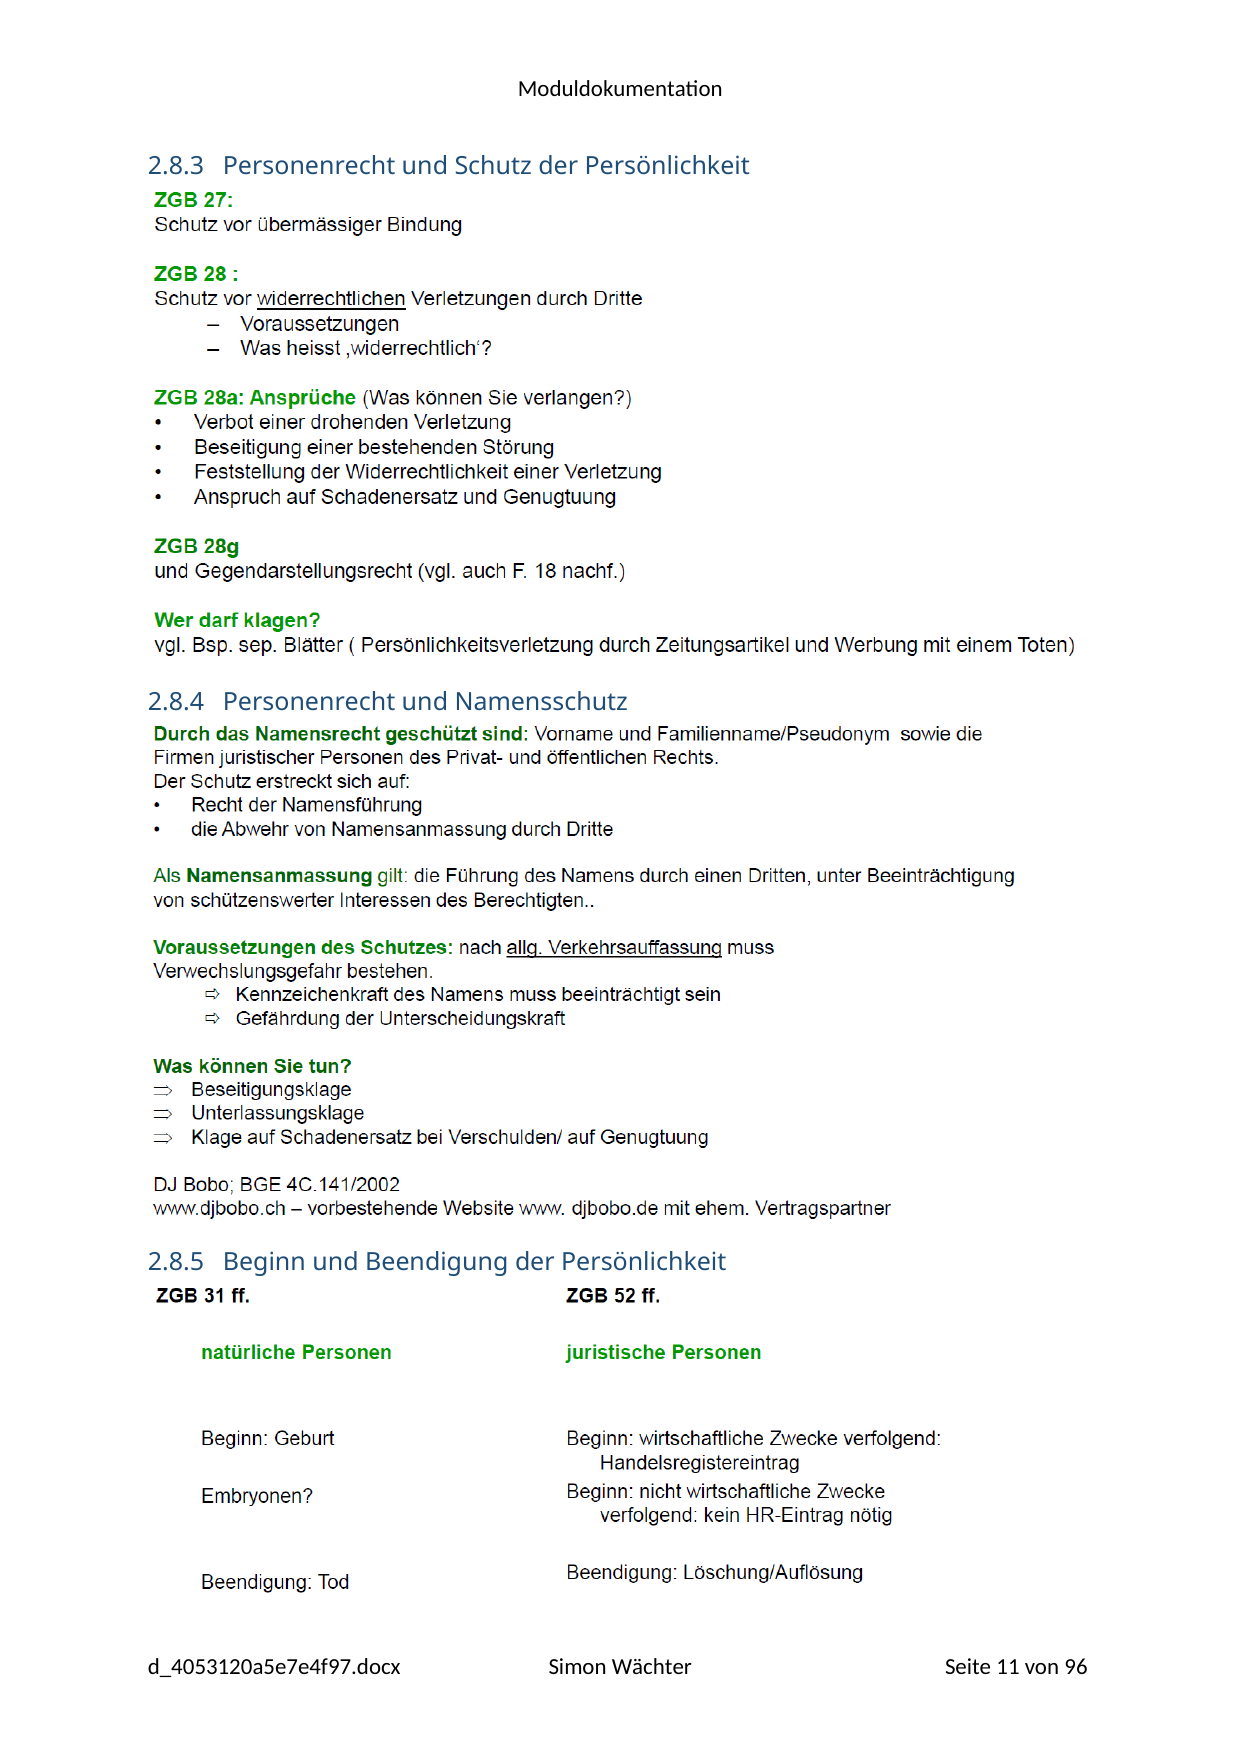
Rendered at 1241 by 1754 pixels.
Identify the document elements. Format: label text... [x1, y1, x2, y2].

picture [147, 184, 1093, 666]
picture [147, 1280, 951, 1595]
subtitle Personenrecht und Schutz der Persönlichkeit [148, 148, 1093, 182]
subtitle Personenrecht und Namensschutz [148, 684, 1093, 718]
picture [147, 720, 1025, 1226]
subtitle Beginn und Beendigung der Persönlichkeit [148, 1244, 1093, 1278]
